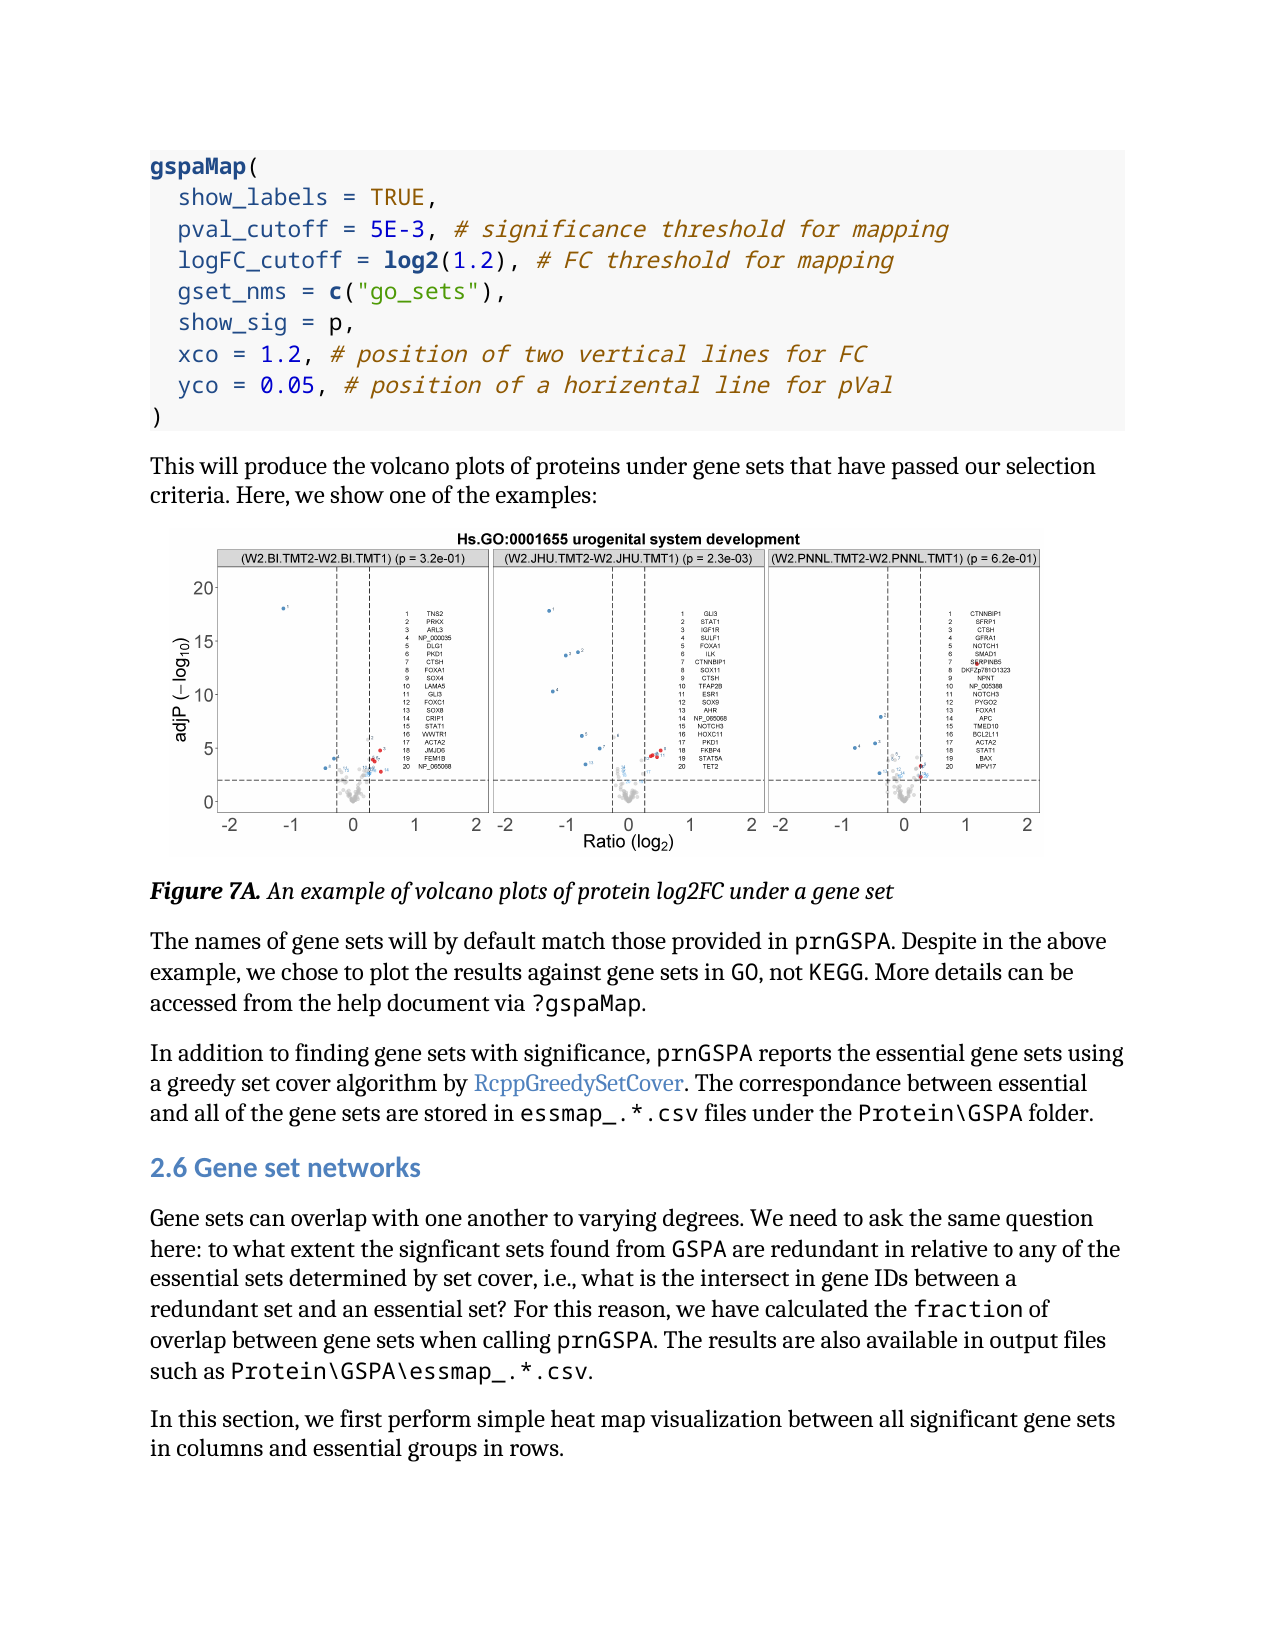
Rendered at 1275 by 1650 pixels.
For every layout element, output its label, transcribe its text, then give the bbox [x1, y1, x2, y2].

subtitle 2.6 Gene set networks [150, 1149, 1125, 1185]
text gspaMap( show_labels = TRUE, pval_cutoff = 5E-3, # significance threshold for mapping logFC_cutoff = log2(1.2), # FC threshold for mapping gset_nms = c("go_sets"), show_sig = p, xco = 1.2, # position of two vertical lines for FC yco = 0.05, # position of a horizental line for pVal ) [150, 150, 1125, 431]
text Gene sets can overlap with one another to varying degrees. We need to ask the same question here: to what extent the signficant sets found from GSPA are redundant in relative to any of the essential sets determined by set cover, i.e., what is the intersect in gene IDs between a redundant set and an essential set? For this reason, we have calculated the fraction of overlap between gene sets when calling prnGSPA. The results are also available in output files such as Protein\GSPA\essmap_.*.csv. [150, 1204, 1125, 1386]
text Figure 7A. An example of volcano plots of protein log2FC under a gene set [150, 877, 1125, 906]
text This will produce the volcano plots of proteins under gene sets that have passed our selection criteria. Here, we show one of the examples: [150, 452, 1125, 509]
text In addition to finding gene sets with significance, prnGSPA reports the essential gene sets using a greedy set cover algorithm by RcppGreedySetCover. The correspondance between essential and all of the gene sets are stored in essmap_.*.csv files under the Protein\GSPA folder. [150, 1037, 1125, 1128]
picture [168, 528, 1044, 857]
text The names of gene sets will by default match those provided in prnGSPA. Despite in the above example, we chose to plot the results against gene sets in GO, not KEGG. More details can be accessed from the help document via ?gspaMap. [150, 925, 1125, 1018]
text In this section, we first perform simple heat map visualization between all significant gene sets in columns and essential groups in rows. [150, 1405, 1125, 1462]
